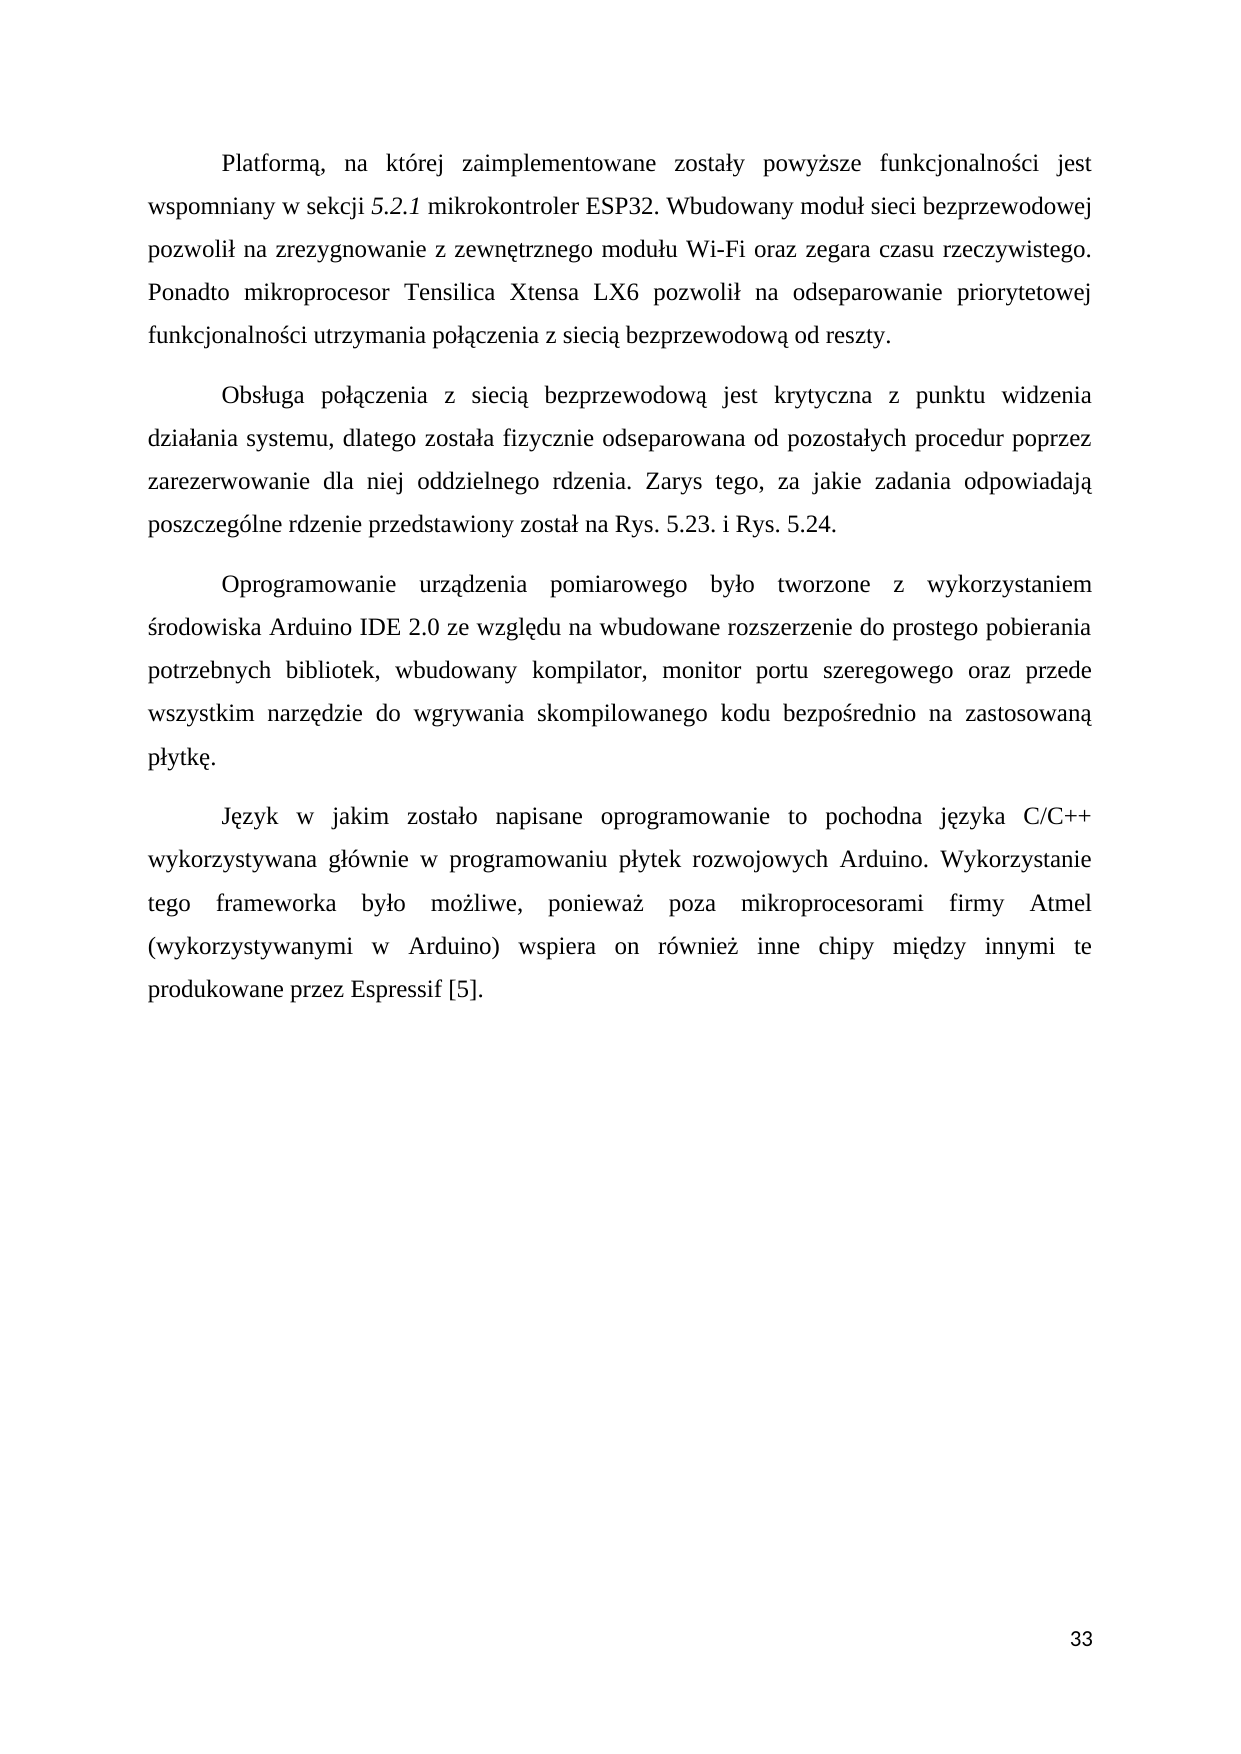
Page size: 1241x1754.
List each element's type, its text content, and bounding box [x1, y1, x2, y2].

text Platformą, na której zaimplementowane zostały powyższe funkcjonalności jest wspomniany w sekcji 5.2.1 mikrokontroler ESP32. Wbudowany moduł sieci bezprzewodowej pozwolił na zrezygnowanie z zewnętrznego modułu Wi-Fi oraz zegara czasu rzeczywistego. Ponadto mikroprocesor Tensilica Xtensa LX6 pozwolił na odseparowanie priorytetowej funkcjonalności utrzymania połączenia z siecią bezprzewodową od reszty. [148, 148, 1093, 349]
text Język w jakim zostało napisane oprogramowanie to pochodna języka C/C++ wykorzystywana głównie w programowaniu płytek rozwojowych Arduino. Wykorzystanie tego frameworka było możliwe, ponieważ poza mikroprocesorami firmy Atmel (wykorzystywanymi w Arduino) wspiera on również inne chipy między innymi te produkowane przez Espressif [5]. [148, 801, 1093, 1003]
text Obsługa połączenia z siecią bezprzewodową jest krytyczna z punktu widzenia działania systemu, dlatego została fizycznie odseparowana od pozostałych procedur poprzez zarezerwowanie dla niej oddzielnego rdzenia. Zarys tego, za jakie zadania odpowiadają poszczególne rdzenie przedstawiony został na Rys. 5.23. i Rys. 5.24. [148, 380, 1093, 538]
text Oprogramowanie urządzenia pomiarowego było tworzone z wykorzystaniem środowiska Arduino IDE 2.0 ze względu na wbudowane rozszerzenie do prostego pobierania potrzebnych bibliotek, wbudowany kompilator, monitor portu szeregowego oraz przede wszystkim narzędzie do wgrywania skompilowanego kodu bezpośrednio na zastosowaną płytkę. [148, 569, 1093, 770]
